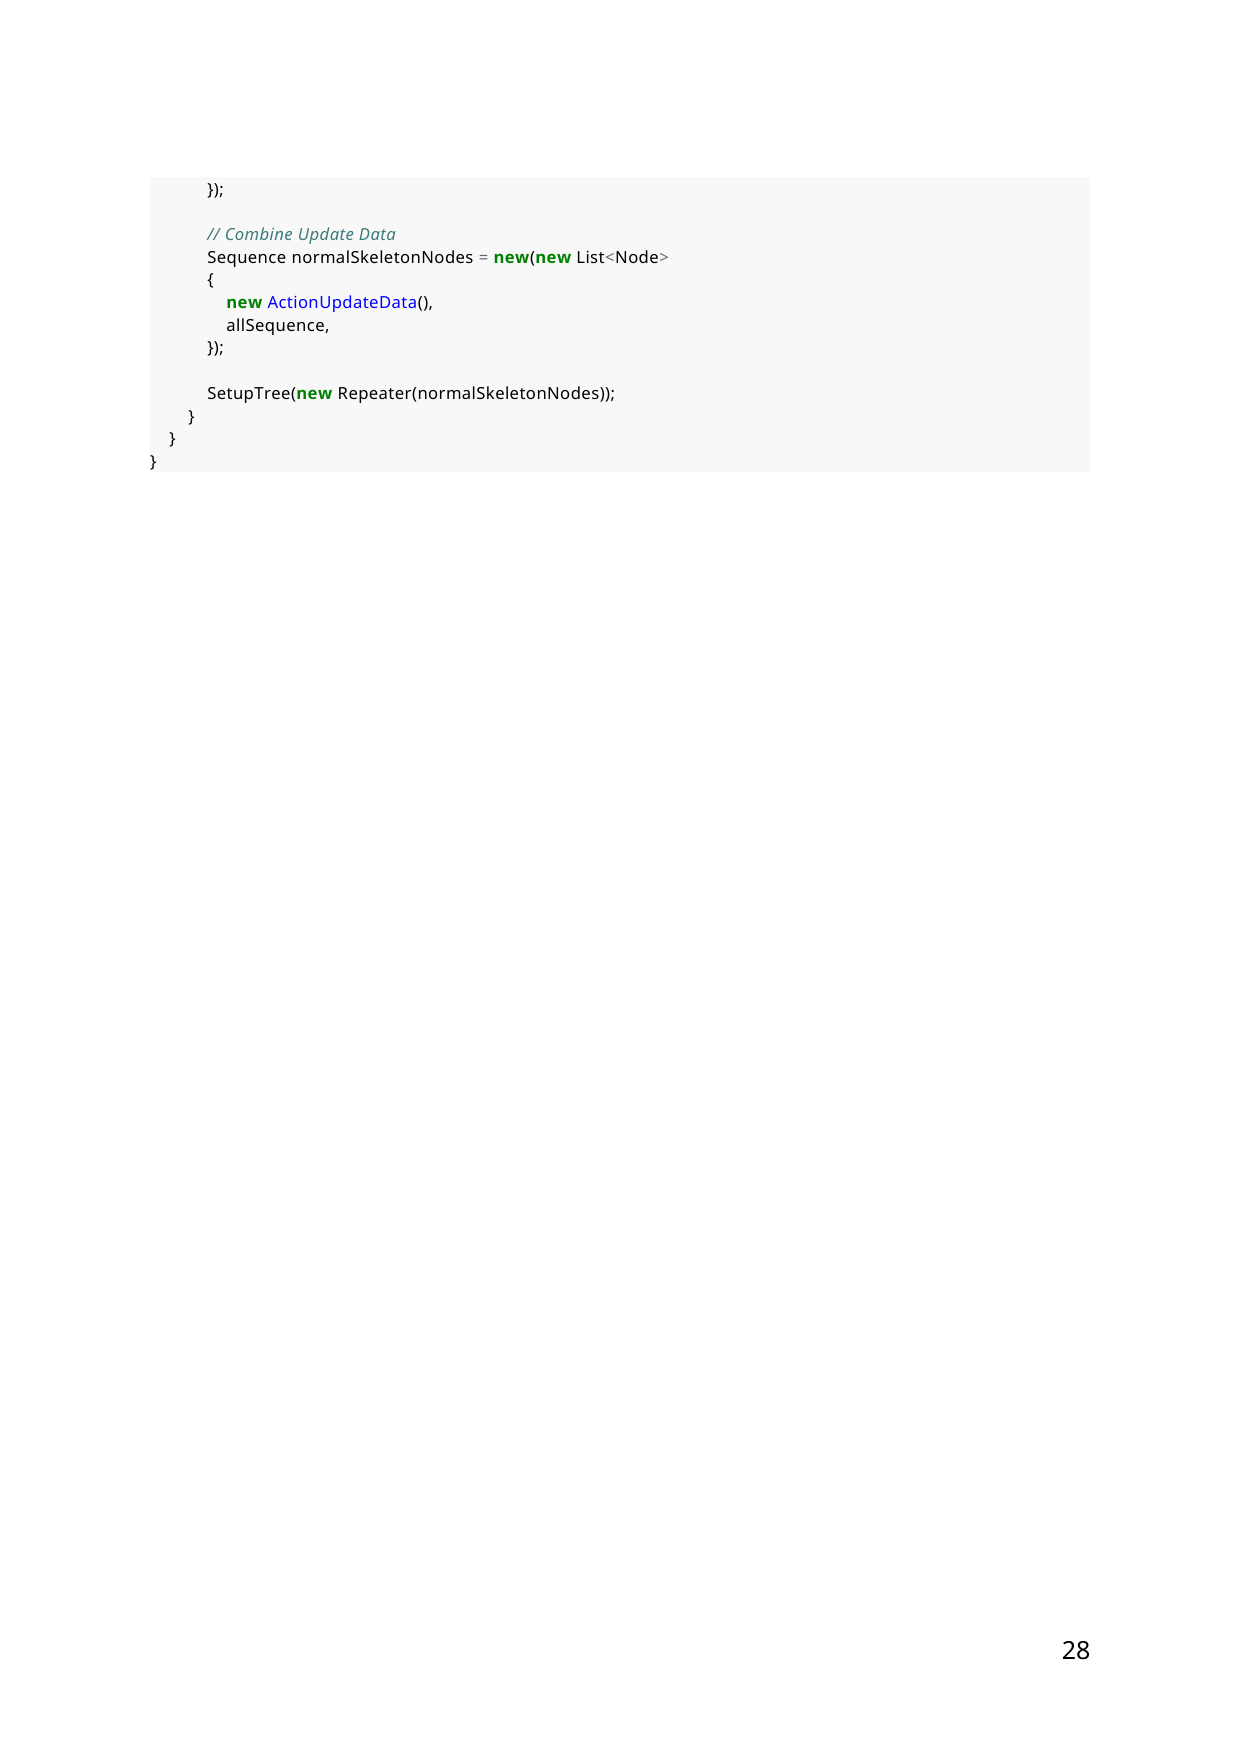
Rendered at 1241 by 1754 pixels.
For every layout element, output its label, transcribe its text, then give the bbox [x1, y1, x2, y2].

text allSequence, [150, 313, 1090, 336]
text Sequence normalSkeletonNodes = new(new List<Node> [150, 245, 1090, 268]
text } [150, 404, 1090, 427]
text } [150, 427, 1090, 450]
text }); [150, 177, 1090, 200]
text }); [150, 336, 1090, 359]
text SetupTree(new Repeater(normalSkeletonNodes)); [150, 382, 1090, 404]
text // Combine Update Data [150, 223, 1090, 245]
text new ActionUpdateData(), [150, 291, 1090, 313]
text { [150, 268, 1090, 291]
text } [150, 450, 1090, 472]
